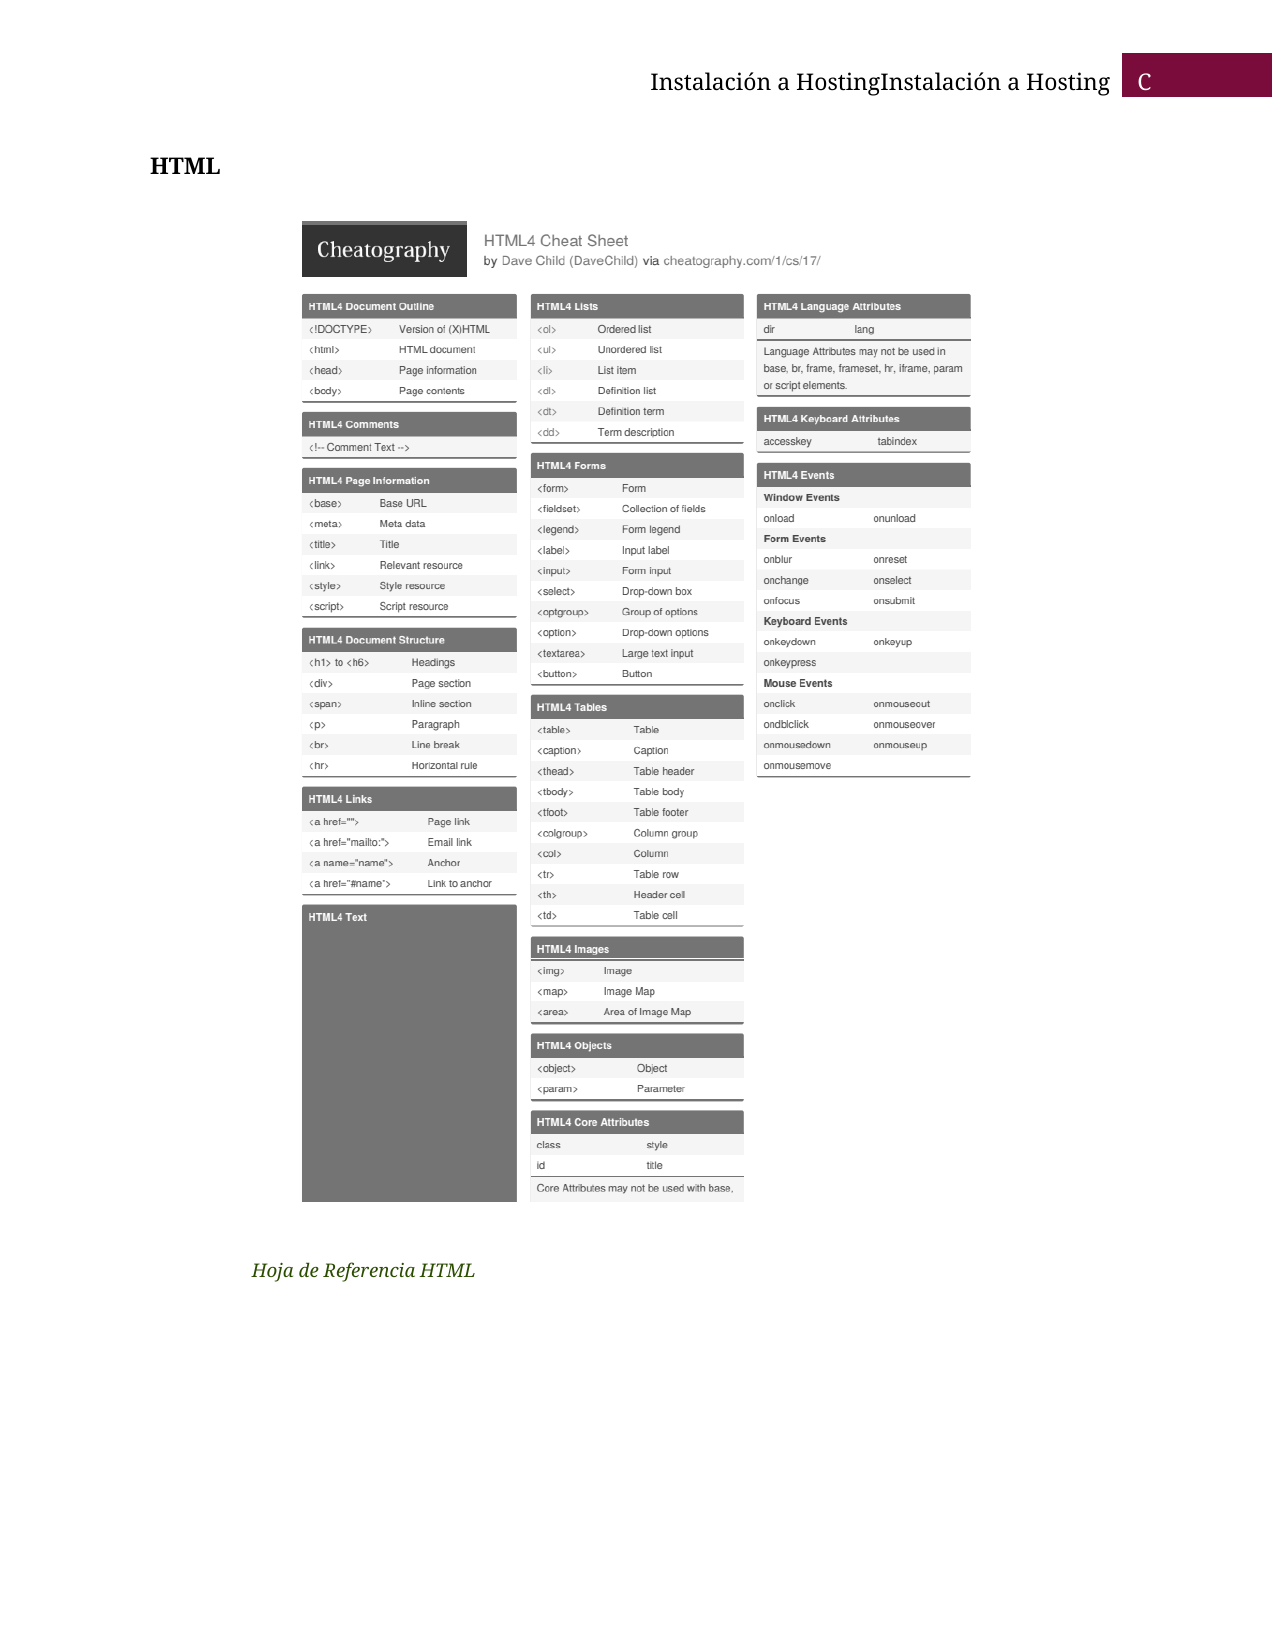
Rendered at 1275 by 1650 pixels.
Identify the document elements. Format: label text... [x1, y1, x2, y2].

picture [266, 186, 1009, 1236]
subtitle HTML [150, 150, 1125, 181]
